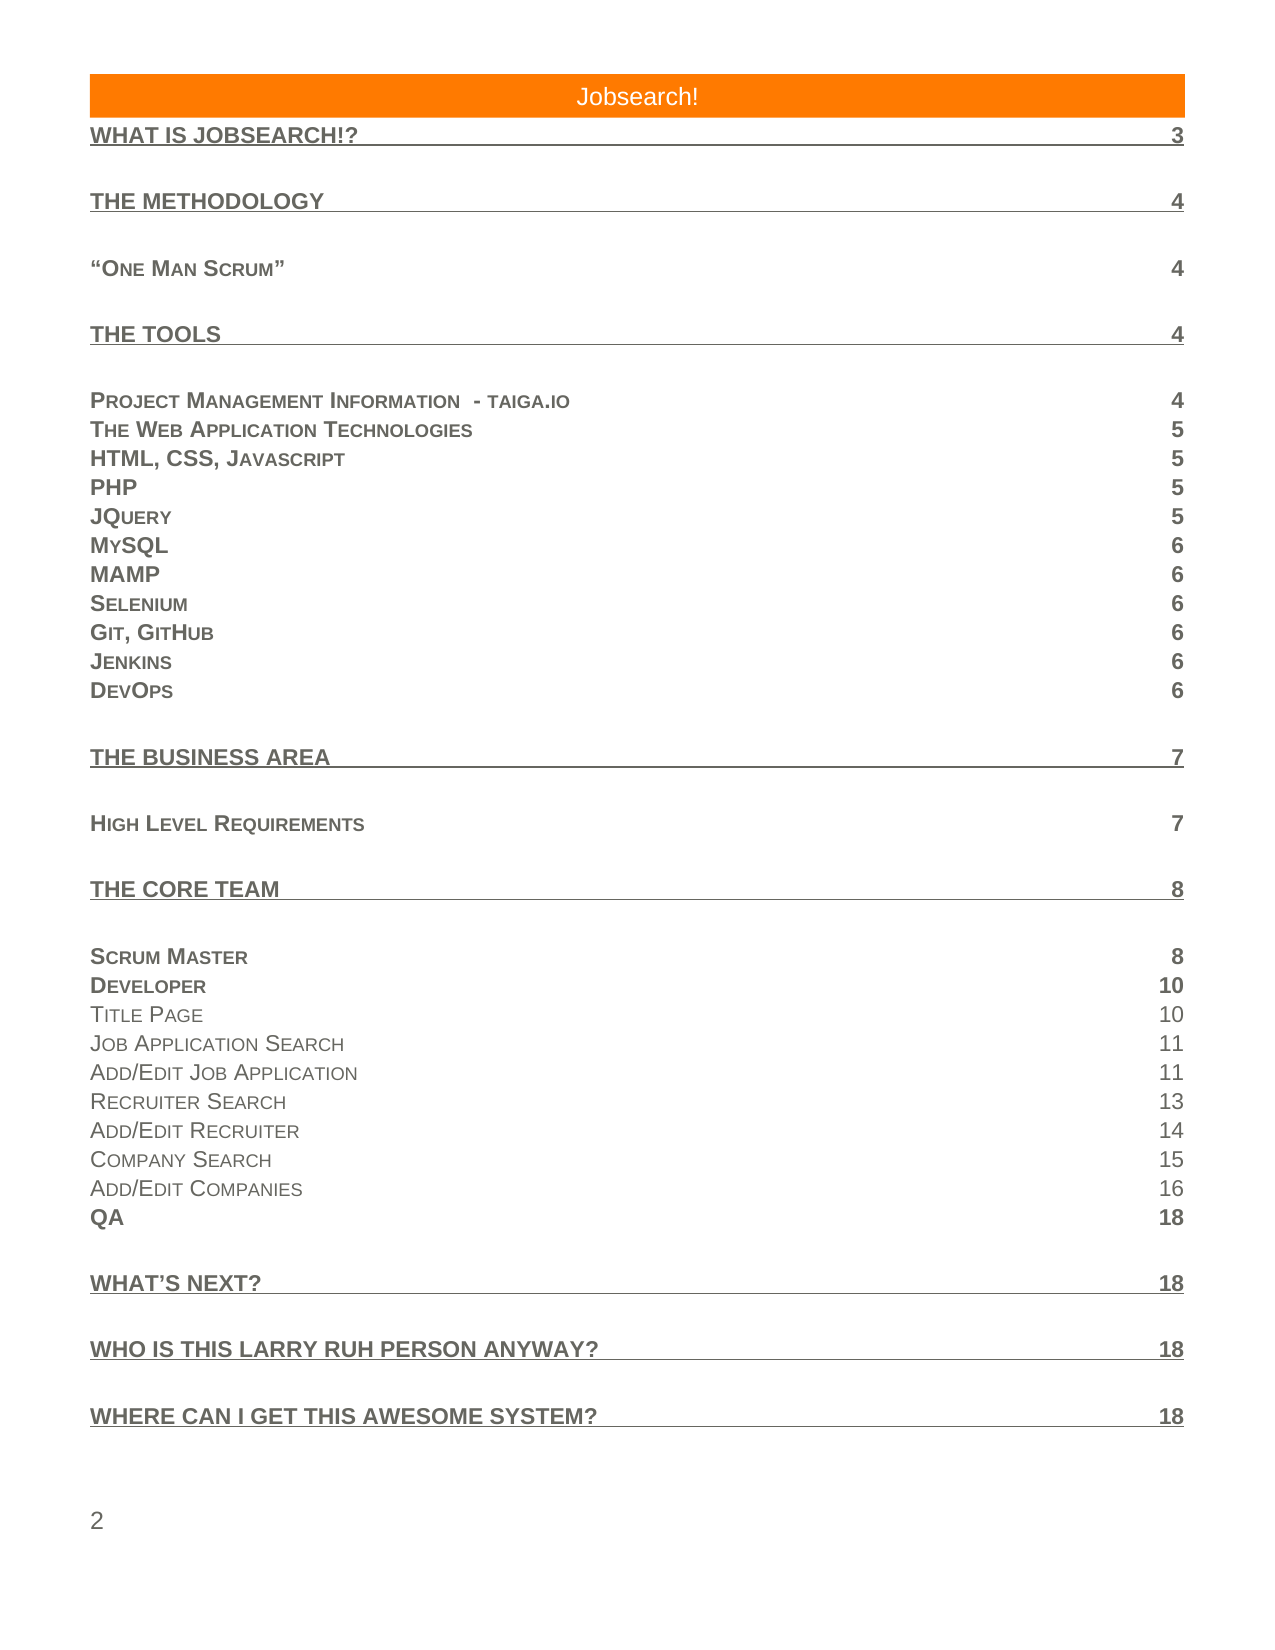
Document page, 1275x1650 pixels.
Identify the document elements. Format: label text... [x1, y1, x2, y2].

text The Tools 4 [90, 321, 1185, 347]
text MySQL 6 [90, 532, 1185, 559]
text PHP 5 [90, 474, 1185, 501]
text Where can I get this awesome system? 18 [90, 1403, 1185, 1429]
text The Web Application Technologies 5 [90, 416, 1185, 443]
text Company Search 15 [90, 1146, 1185, 1172]
text Recruiter Search 13 [90, 1088, 1185, 1114]
text Scrum Master 8 [90, 943, 1185, 969]
text QA 18 [90, 1203, 1185, 1230]
text The Core Team 8 [90, 876, 1185, 903]
text “One Man Scrum” 4 [90, 254, 1185, 281]
text Selenium 6 [90, 590, 1185, 617]
text Add/Edit Companies 16 [90, 1174, 1185, 1201]
text High Level Requirements 7 [90, 810, 1185, 836]
text MAMP 6 [90, 561, 1185, 588]
text HTML, CSS, Javascript 5 [90, 445, 1185, 472]
text Developer 10 [90, 972, 1185, 998]
text Title Page 10 [90, 1001, 1185, 1027]
text What is Jobsearch!? 3 [90, 118, 1185, 148]
text JQuery 5 [90, 503, 1185, 530]
text Who Is This Larry Ruh Person anyway? 18 [90, 1336, 1185, 1363]
text Add/Edit Job Application 11 [90, 1059, 1185, 1085]
text Job Application Search 11 [90, 1030, 1185, 1056]
text Project Management Information - taiga.io 4 [90, 387, 1185, 414]
text DevOps 6 [90, 677, 1185, 703]
text What’s Next? 18 [90, 1270, 1185, 1296]
text The Business Area 7 [90, 743, 1185, 770]
text Add/Edit Recruiter 14 [90, 1117, 1185, 1143]
text Git, GitHub 6 [90, 619, 1185, 646]
text The Methodology 4 [90, 188, 1185, 214]
text Jenkins 6 [90, 648, 1185, 674]
